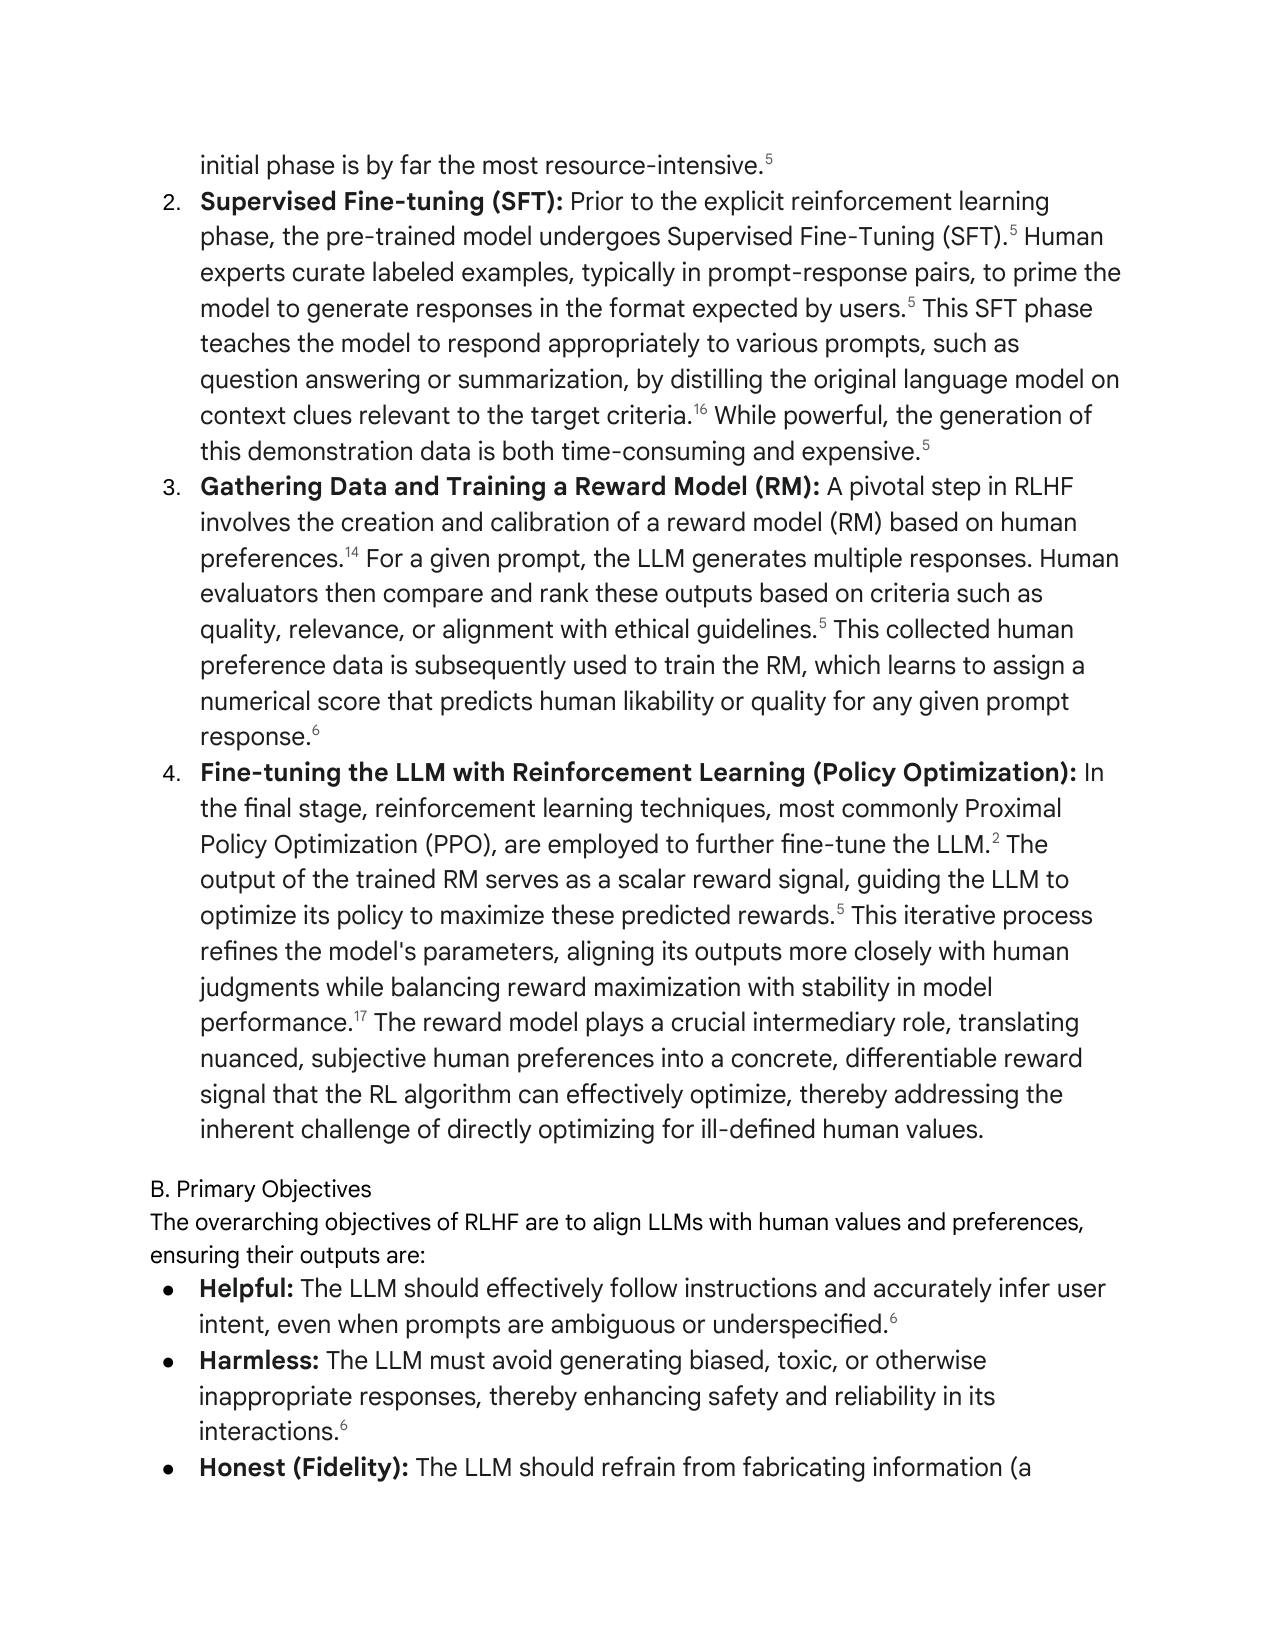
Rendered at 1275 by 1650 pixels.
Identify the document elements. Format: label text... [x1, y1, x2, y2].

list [161, 1452, 1125, 1483]
list Fine-tuning the LLM with Reinforcement Learning (Policy Optimization): In the final stage, reinforcement learning techniques, most commonly Proximal Policy Optimization (PPO), are employed to further fine-tune the LLM.2 The output of the trained RM serves as a scalar reward signal, guiding the LLM to optimize its policy to maximize these predicted rewards.5 This iterative process refines the model's parameters, aligning its outputs more closely with human judgments while balancing reward maximization with stability in model performance.17 The reward model plays a crucial intermediary role, translating nuanced, subjective human preferences into a concrete, differentiable reward signal that the RL algorithm can effectively optimize, thereby addressing the inherent challenge of directly optimizing for ill-defined human values. [162, 757, 1125, 1146]
list Harmless: The LLM must avoid generating biased, toxic, or otherwise inappropriate responses, thereby enhancing safety and reliability in its interactions.6 [161, 1345, 1125, 1448]
list Gathering Data and Training a Reward Model (RM): A pivotal step in RLHF involves the creation and calibration of a reward model (RM) based on human preferences.14 For a given prompt, the LLM generates multiple responses. Human evaluators then compare and rank these outputs based on criteria such as quality, relevance, or alignment with ethical guidelines.5 This collected human preference data is subsequently used to train the RM, which learns to assign a numerical score that predicts human likability or quality for any given prompt response.6 [162, 472, 1125, 753]
text The overarching objectives of RLHF are to align LLMs with human values and preferences, ensuring their outputs are: [150, 1208, 1125, 1269]
list Helpful: The LLM should effectively follow instructions and accurately infer user intent, even when prompts are ambiguous or underspecified.6 [161, 1273, 1125, 1341]
text B. Primary Objectives [150, 1175, 1125, 1204]
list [162, 150, 1125, 181]
list Supervised Fine-tuning (SFT): Prior to the explicit reinforcement learning phase, the pre-trained model undergoes Supervised Fine-Tuning (SFT).5 Human experts curate labeled examples, typically in prompt-response pairs, to prime the model to generate responses in the format expected by users.5 This SFT phase teaches the model to respond appropriately to various prompts, such as question answering or summarization, by distilling the original language model on context clues relevant to the target criteria.16 While powerful, the generation of this demonstration data is both time-consuming and expensive.5 [162, 186, 1125, 467]
